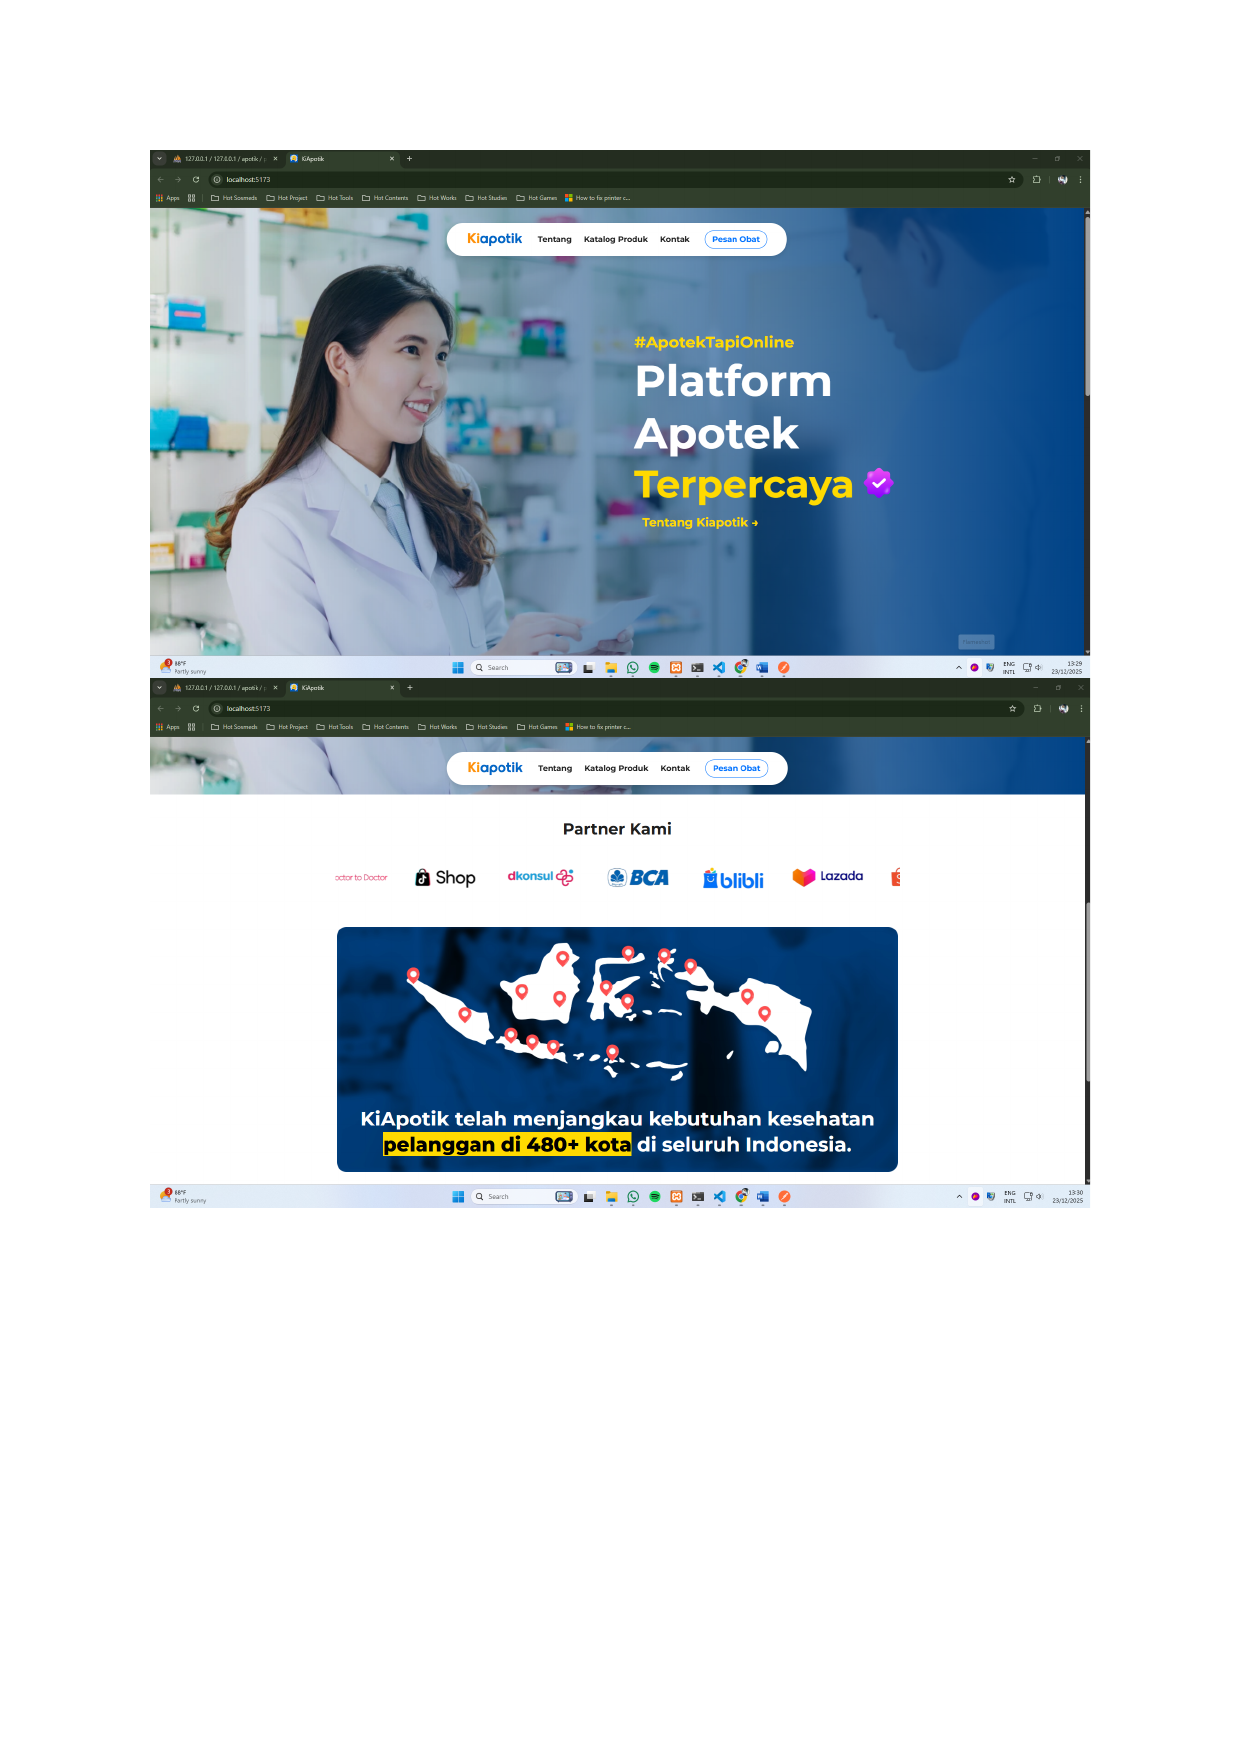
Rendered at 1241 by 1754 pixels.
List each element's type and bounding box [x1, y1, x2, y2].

picture [150, 150, 1091, 1208]
